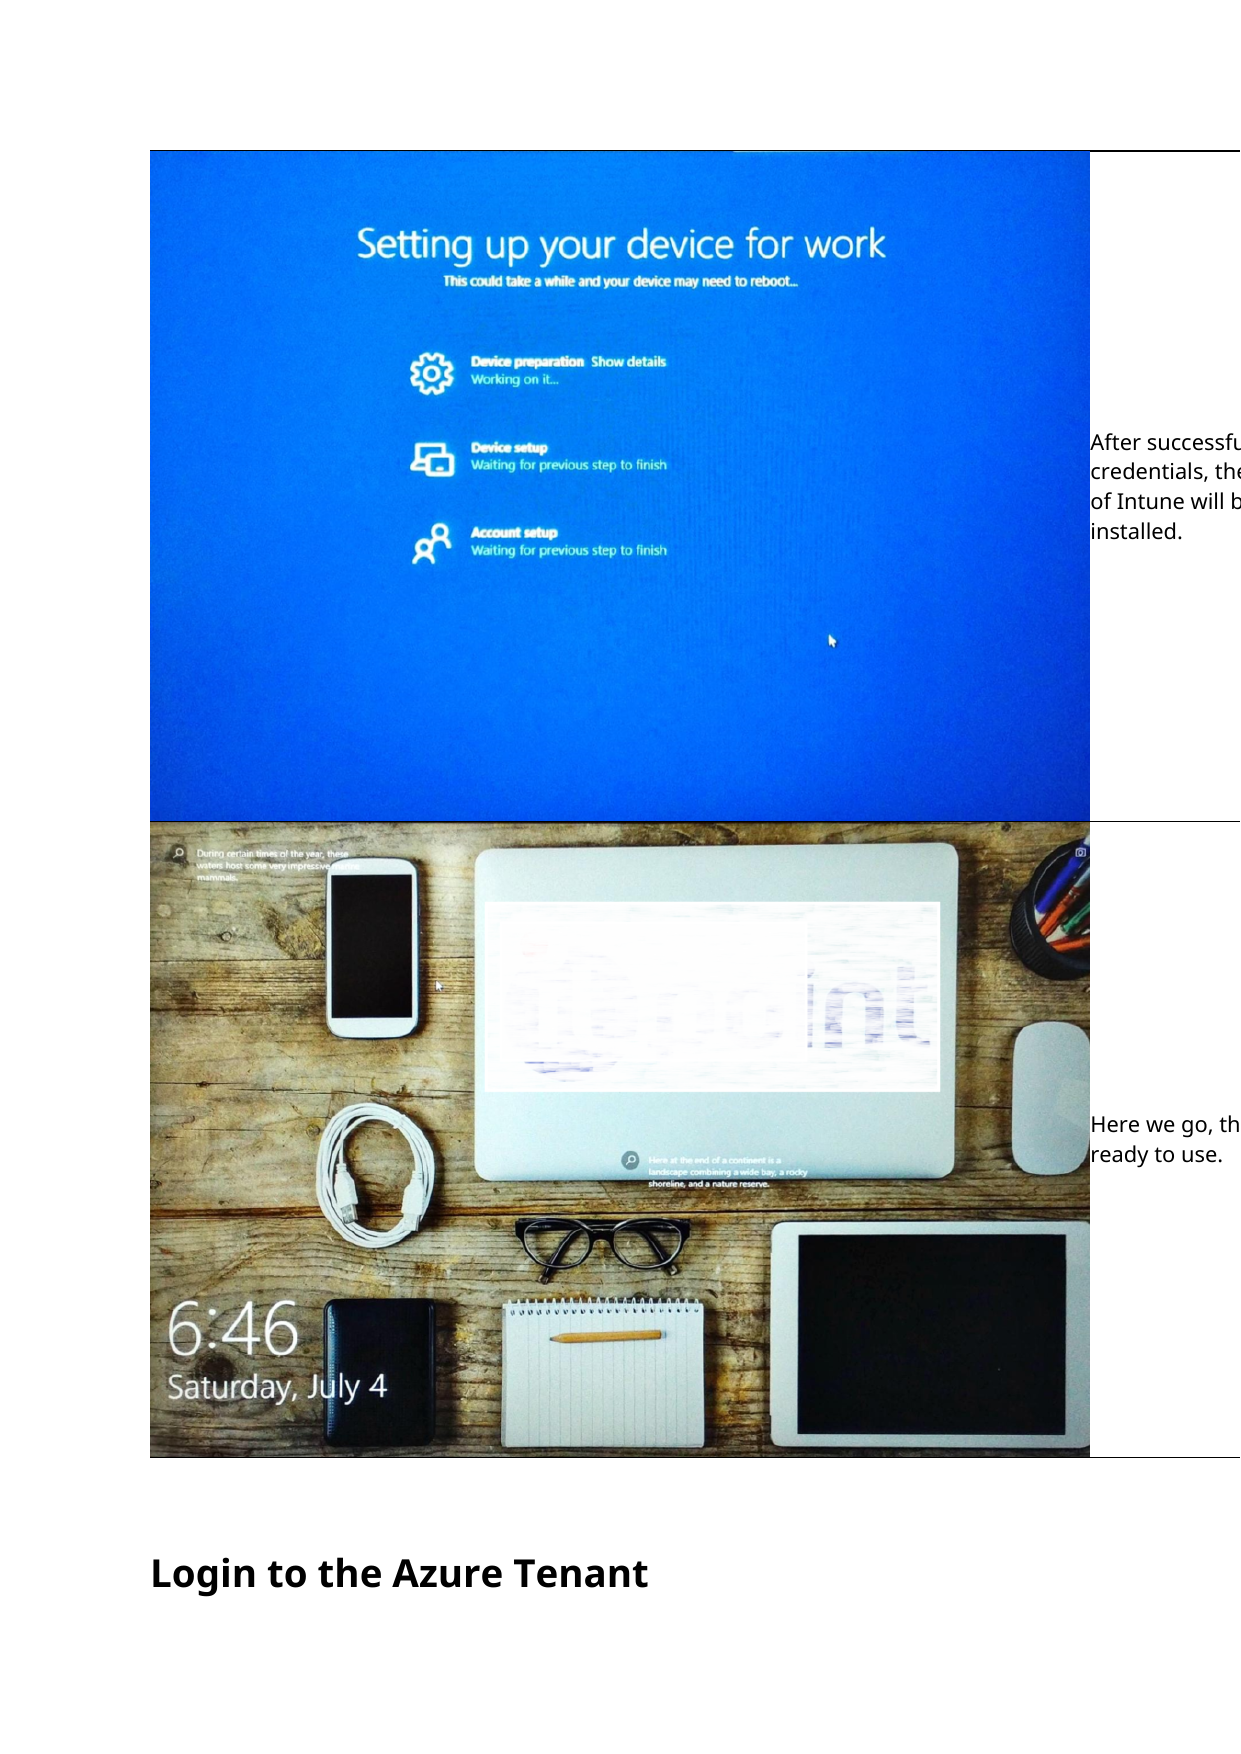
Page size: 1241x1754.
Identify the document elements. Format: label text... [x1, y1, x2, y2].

text Login to the Azure Tenant [150, 1546, 1090, 1598]
picture [150, 151, 1090, 821]
table_cell Here we go, the device is now ready to use. [1090, 822, 1240, 1456]
table_cell After successfully entering the credentials, the configurations of Intune will be loaded and installed. [1090, 152, 1240, 821]
picture [150, 822, 1090, 1457]
